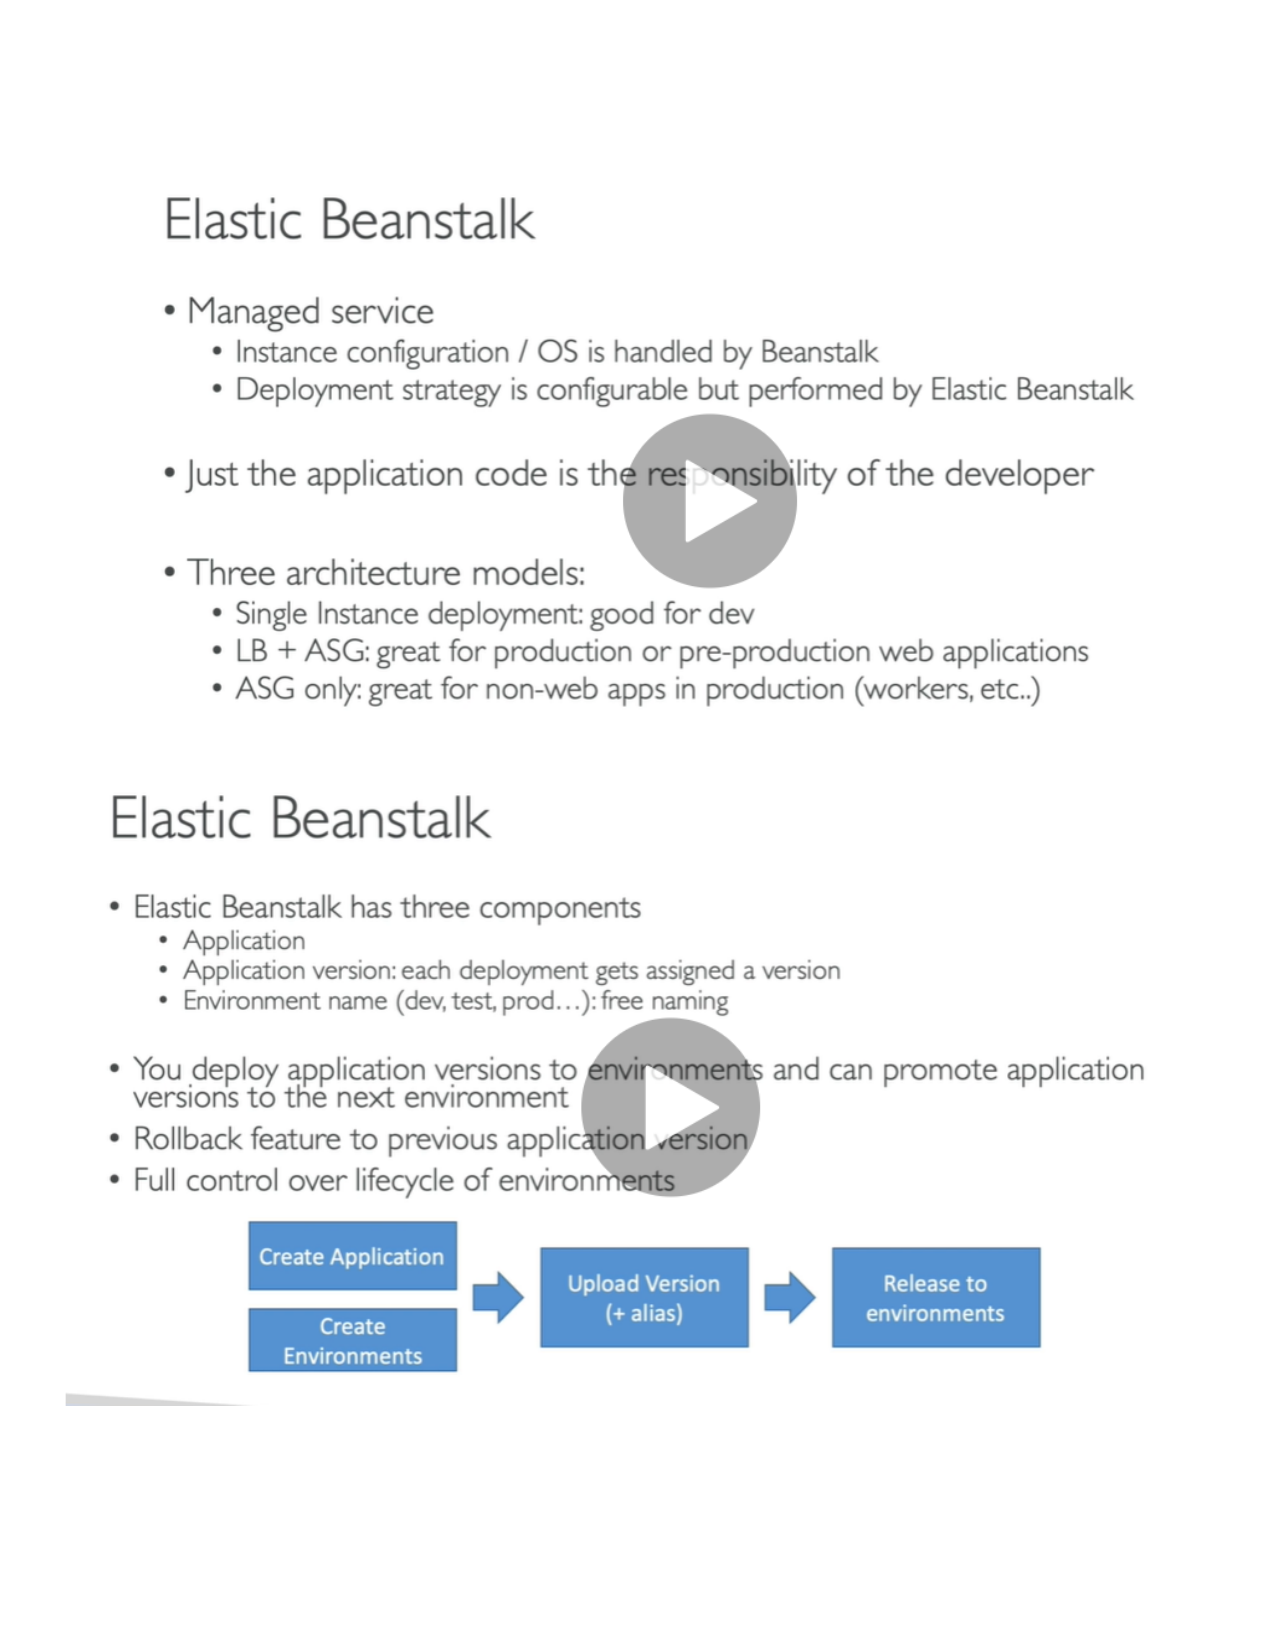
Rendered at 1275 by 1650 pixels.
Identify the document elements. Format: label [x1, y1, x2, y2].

picture [65, 150, 1191, 736]
picture [65, 763, 1191, 1406]
